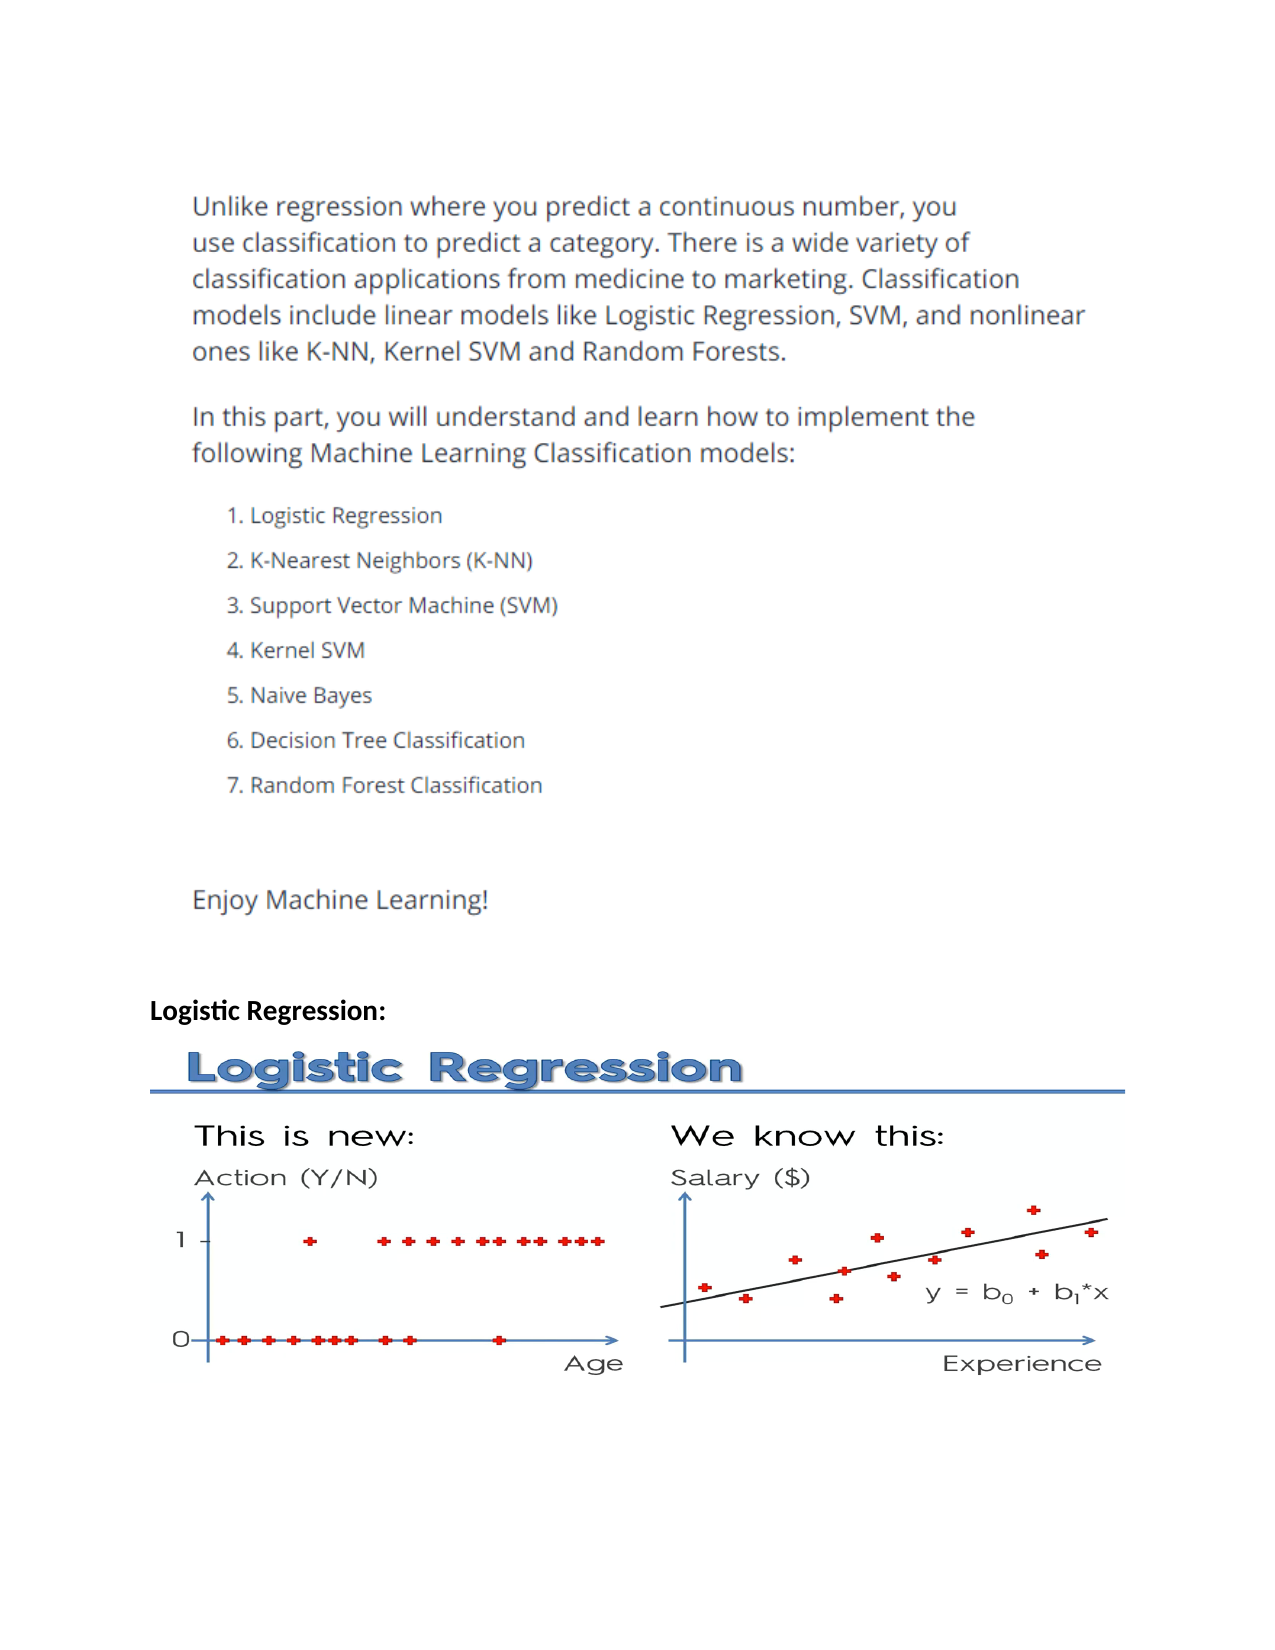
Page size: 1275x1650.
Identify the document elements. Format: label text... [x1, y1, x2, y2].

picture [150, 150, 1125, 973]
picture [150, 1046, 1125, 1383]
text Logistic Regression: [150, 992, 1125, 1027]
